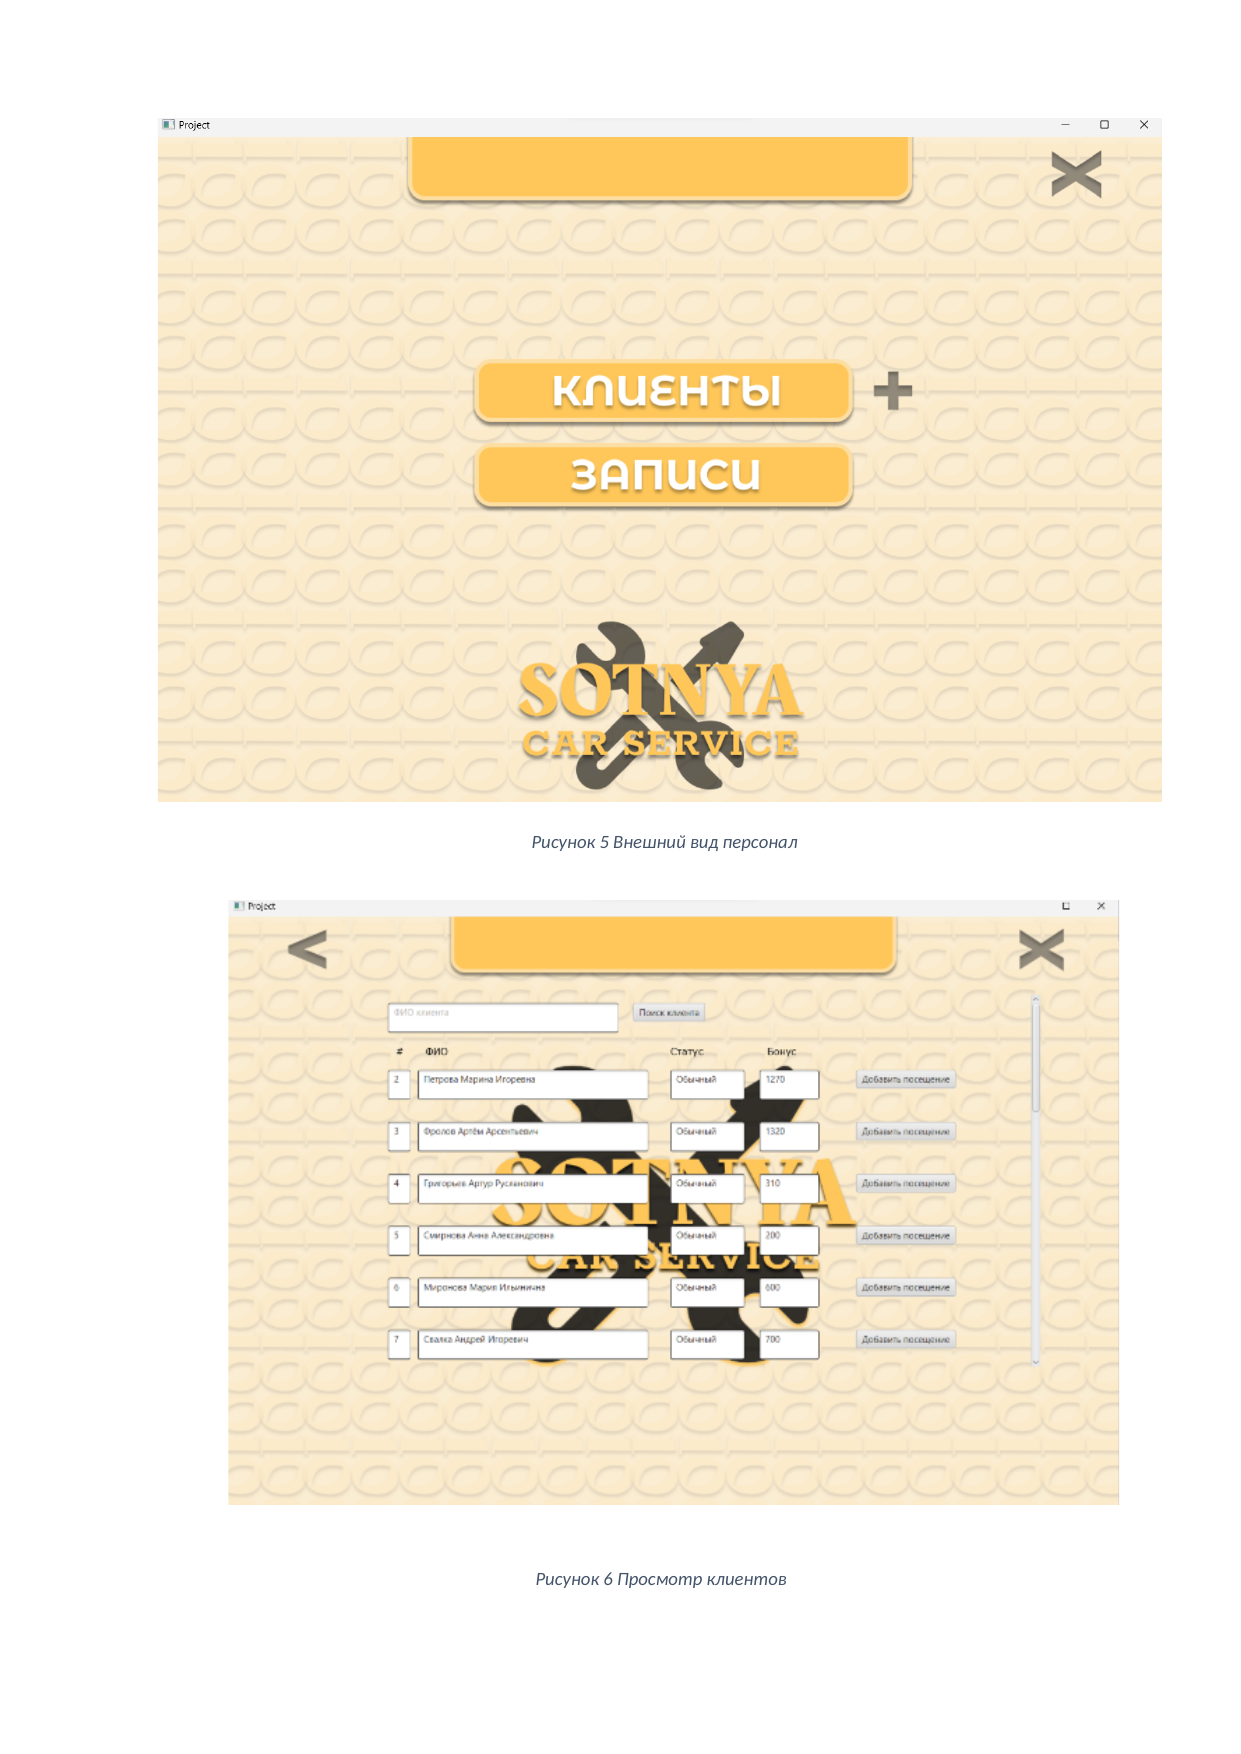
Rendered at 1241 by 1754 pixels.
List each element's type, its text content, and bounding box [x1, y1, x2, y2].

picture [157, 118, 1162, 802]
picture [228, 900, 1120, 1505]
text Рисунок 5 Внешний вид персонал [177, 830, 1181, 853]
